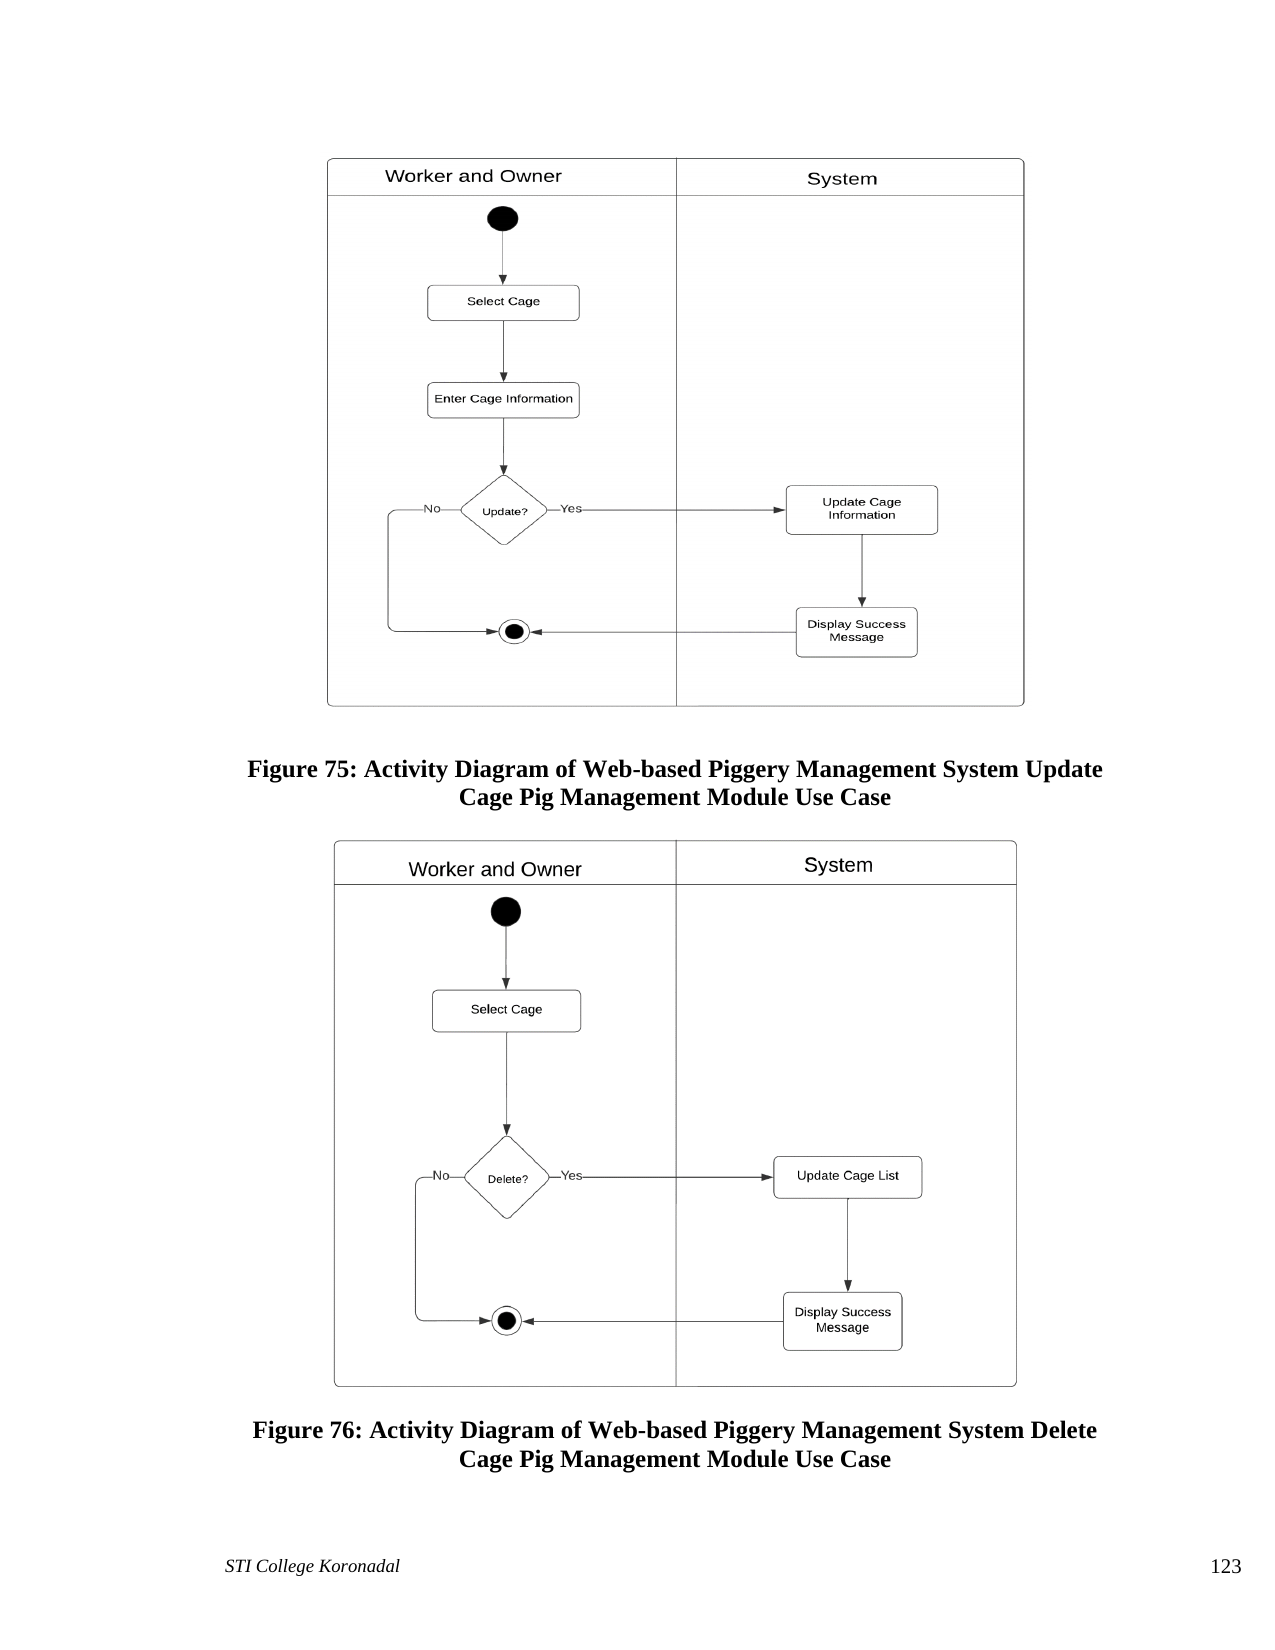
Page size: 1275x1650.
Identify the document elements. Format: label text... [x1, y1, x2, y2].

picture [319, 825, 1032, 1407]
text Figure 76: Activity Diagram of Web-based Piggery Management System Delete Cage Pig Management Module Use Case [225, 1415, 1125, 1472]
picture [319, 150, 1032, 713]
text Figure 75: Activity Diagram of Web-based Piggery Management System Update Cage Pig Management Module Use Case [225, 754, 1125, 811]
